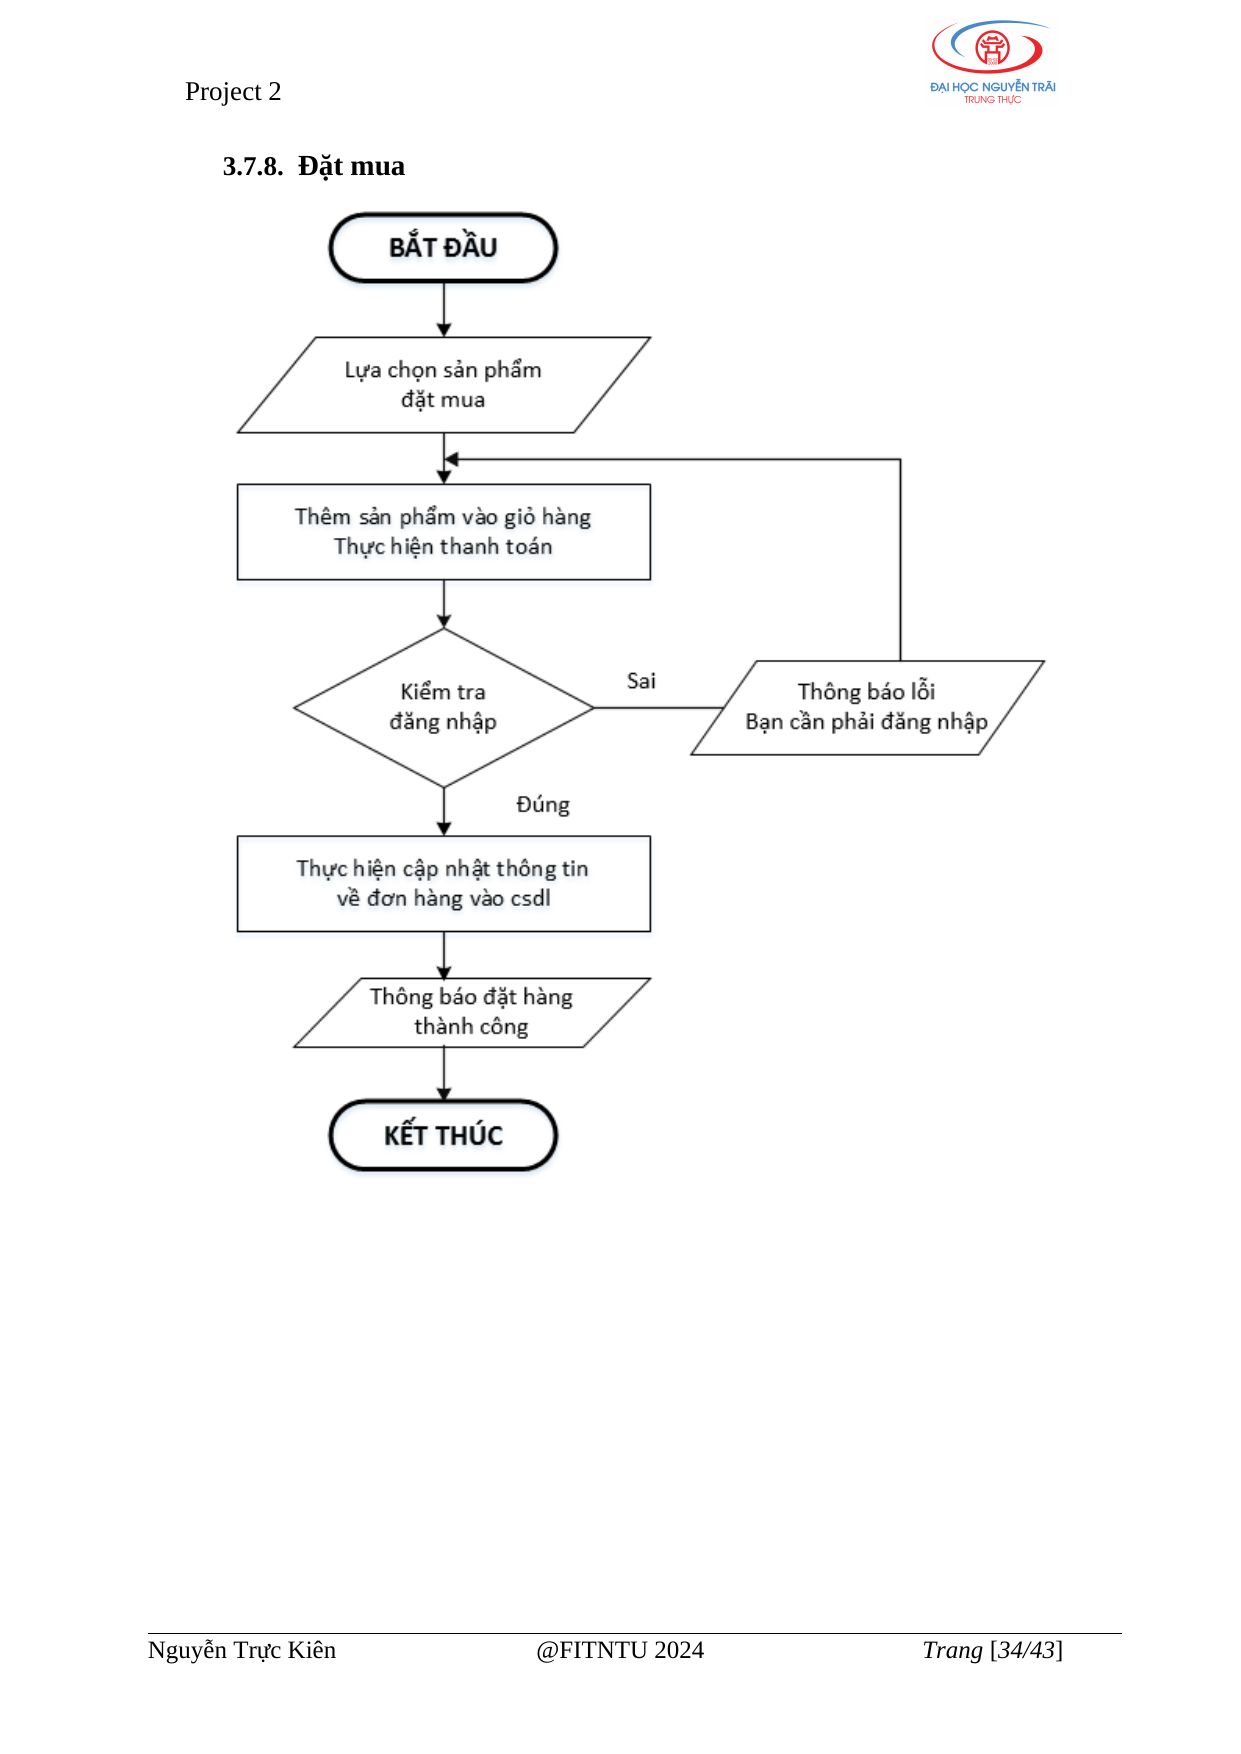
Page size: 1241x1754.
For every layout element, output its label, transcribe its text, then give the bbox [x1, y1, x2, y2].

picture [923, 15, 1062, 108]
picture [209, 193, 1061, 1189]
subtitle Đặt mua [223, 148, 1122, 181]
